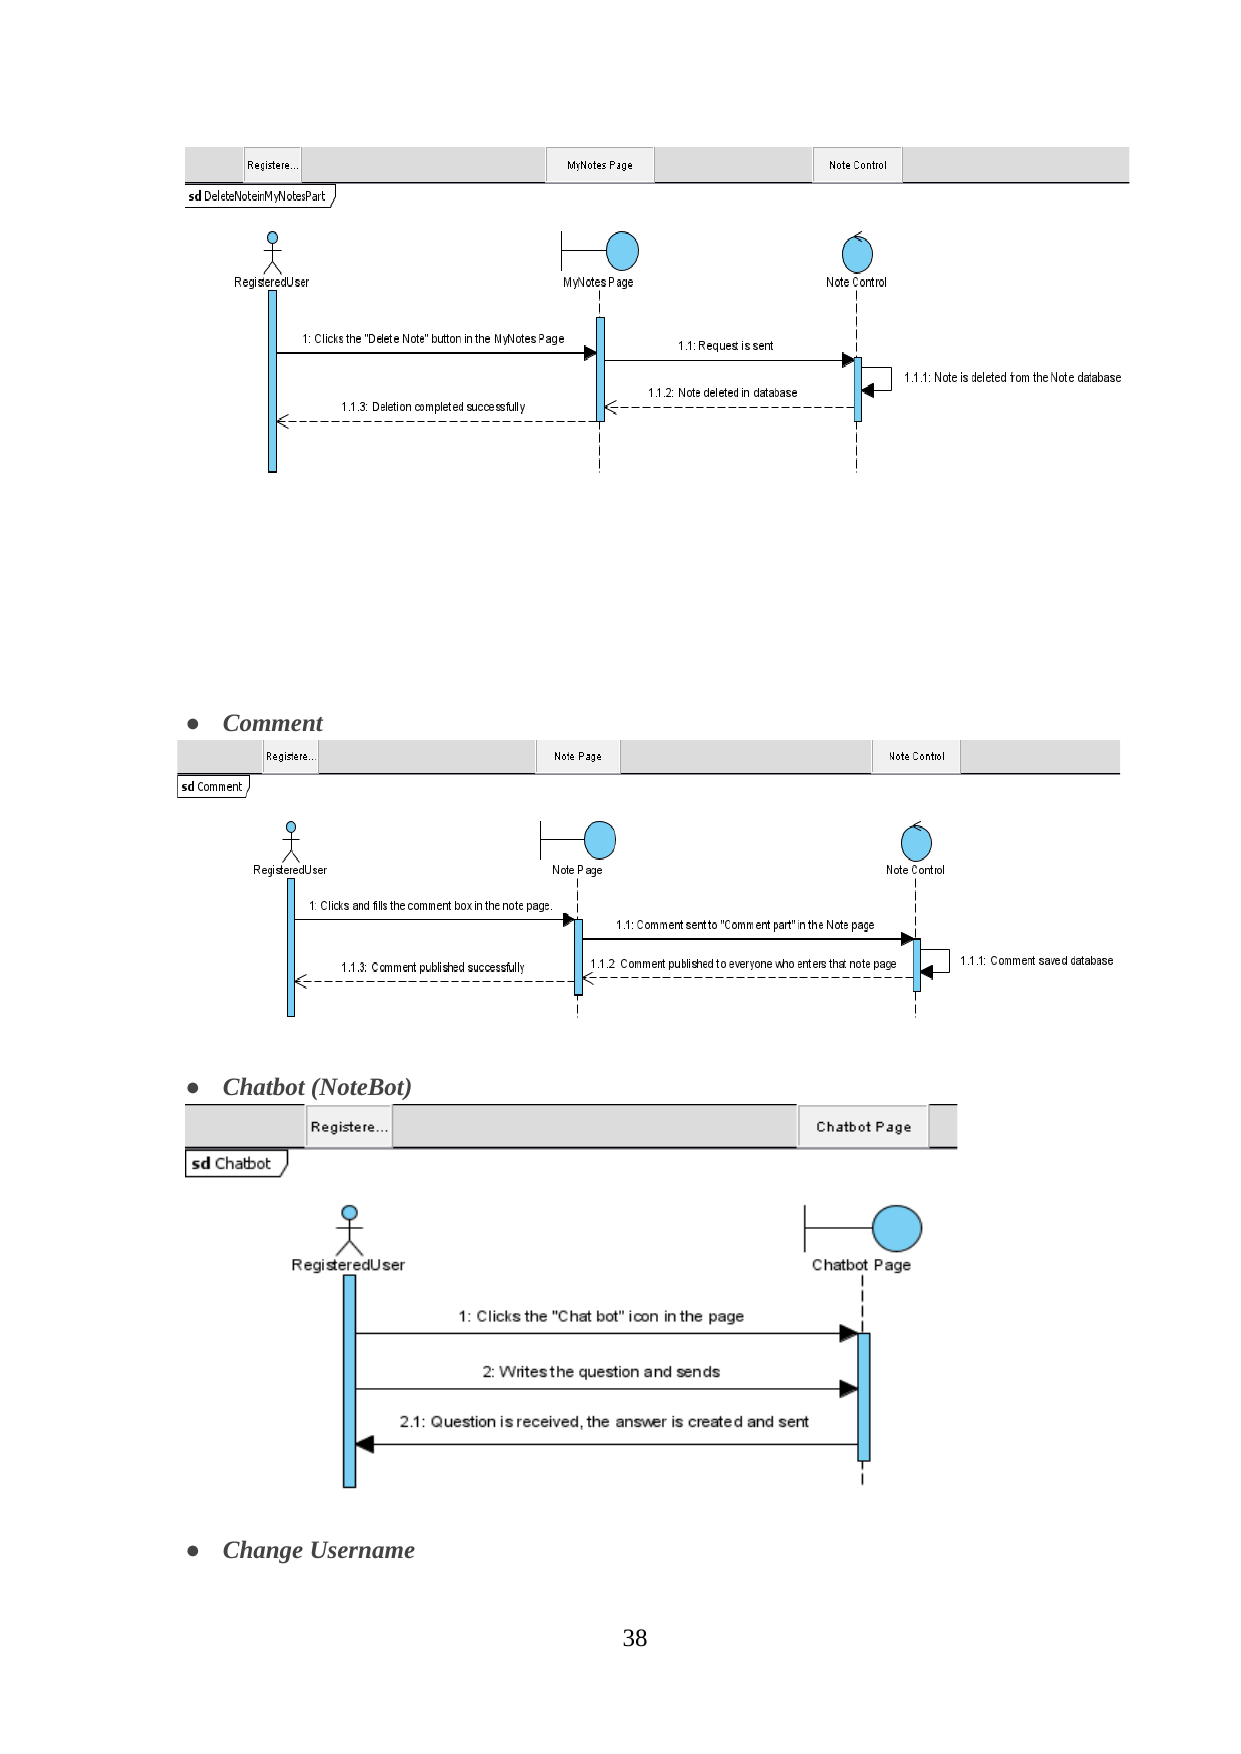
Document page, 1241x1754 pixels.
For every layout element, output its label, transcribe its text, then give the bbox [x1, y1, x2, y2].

picture [185, 1104, 958, 1498]
picture [185, 147, 1130, 473]
picture [177, 740, 1121, 1035]
list Comment [185, 708, 1093, 737]
list Chatbot (NoteBot) [185, 1072, 1093, 1100]
list Change Username [185, 1535, 1093, 1564]
